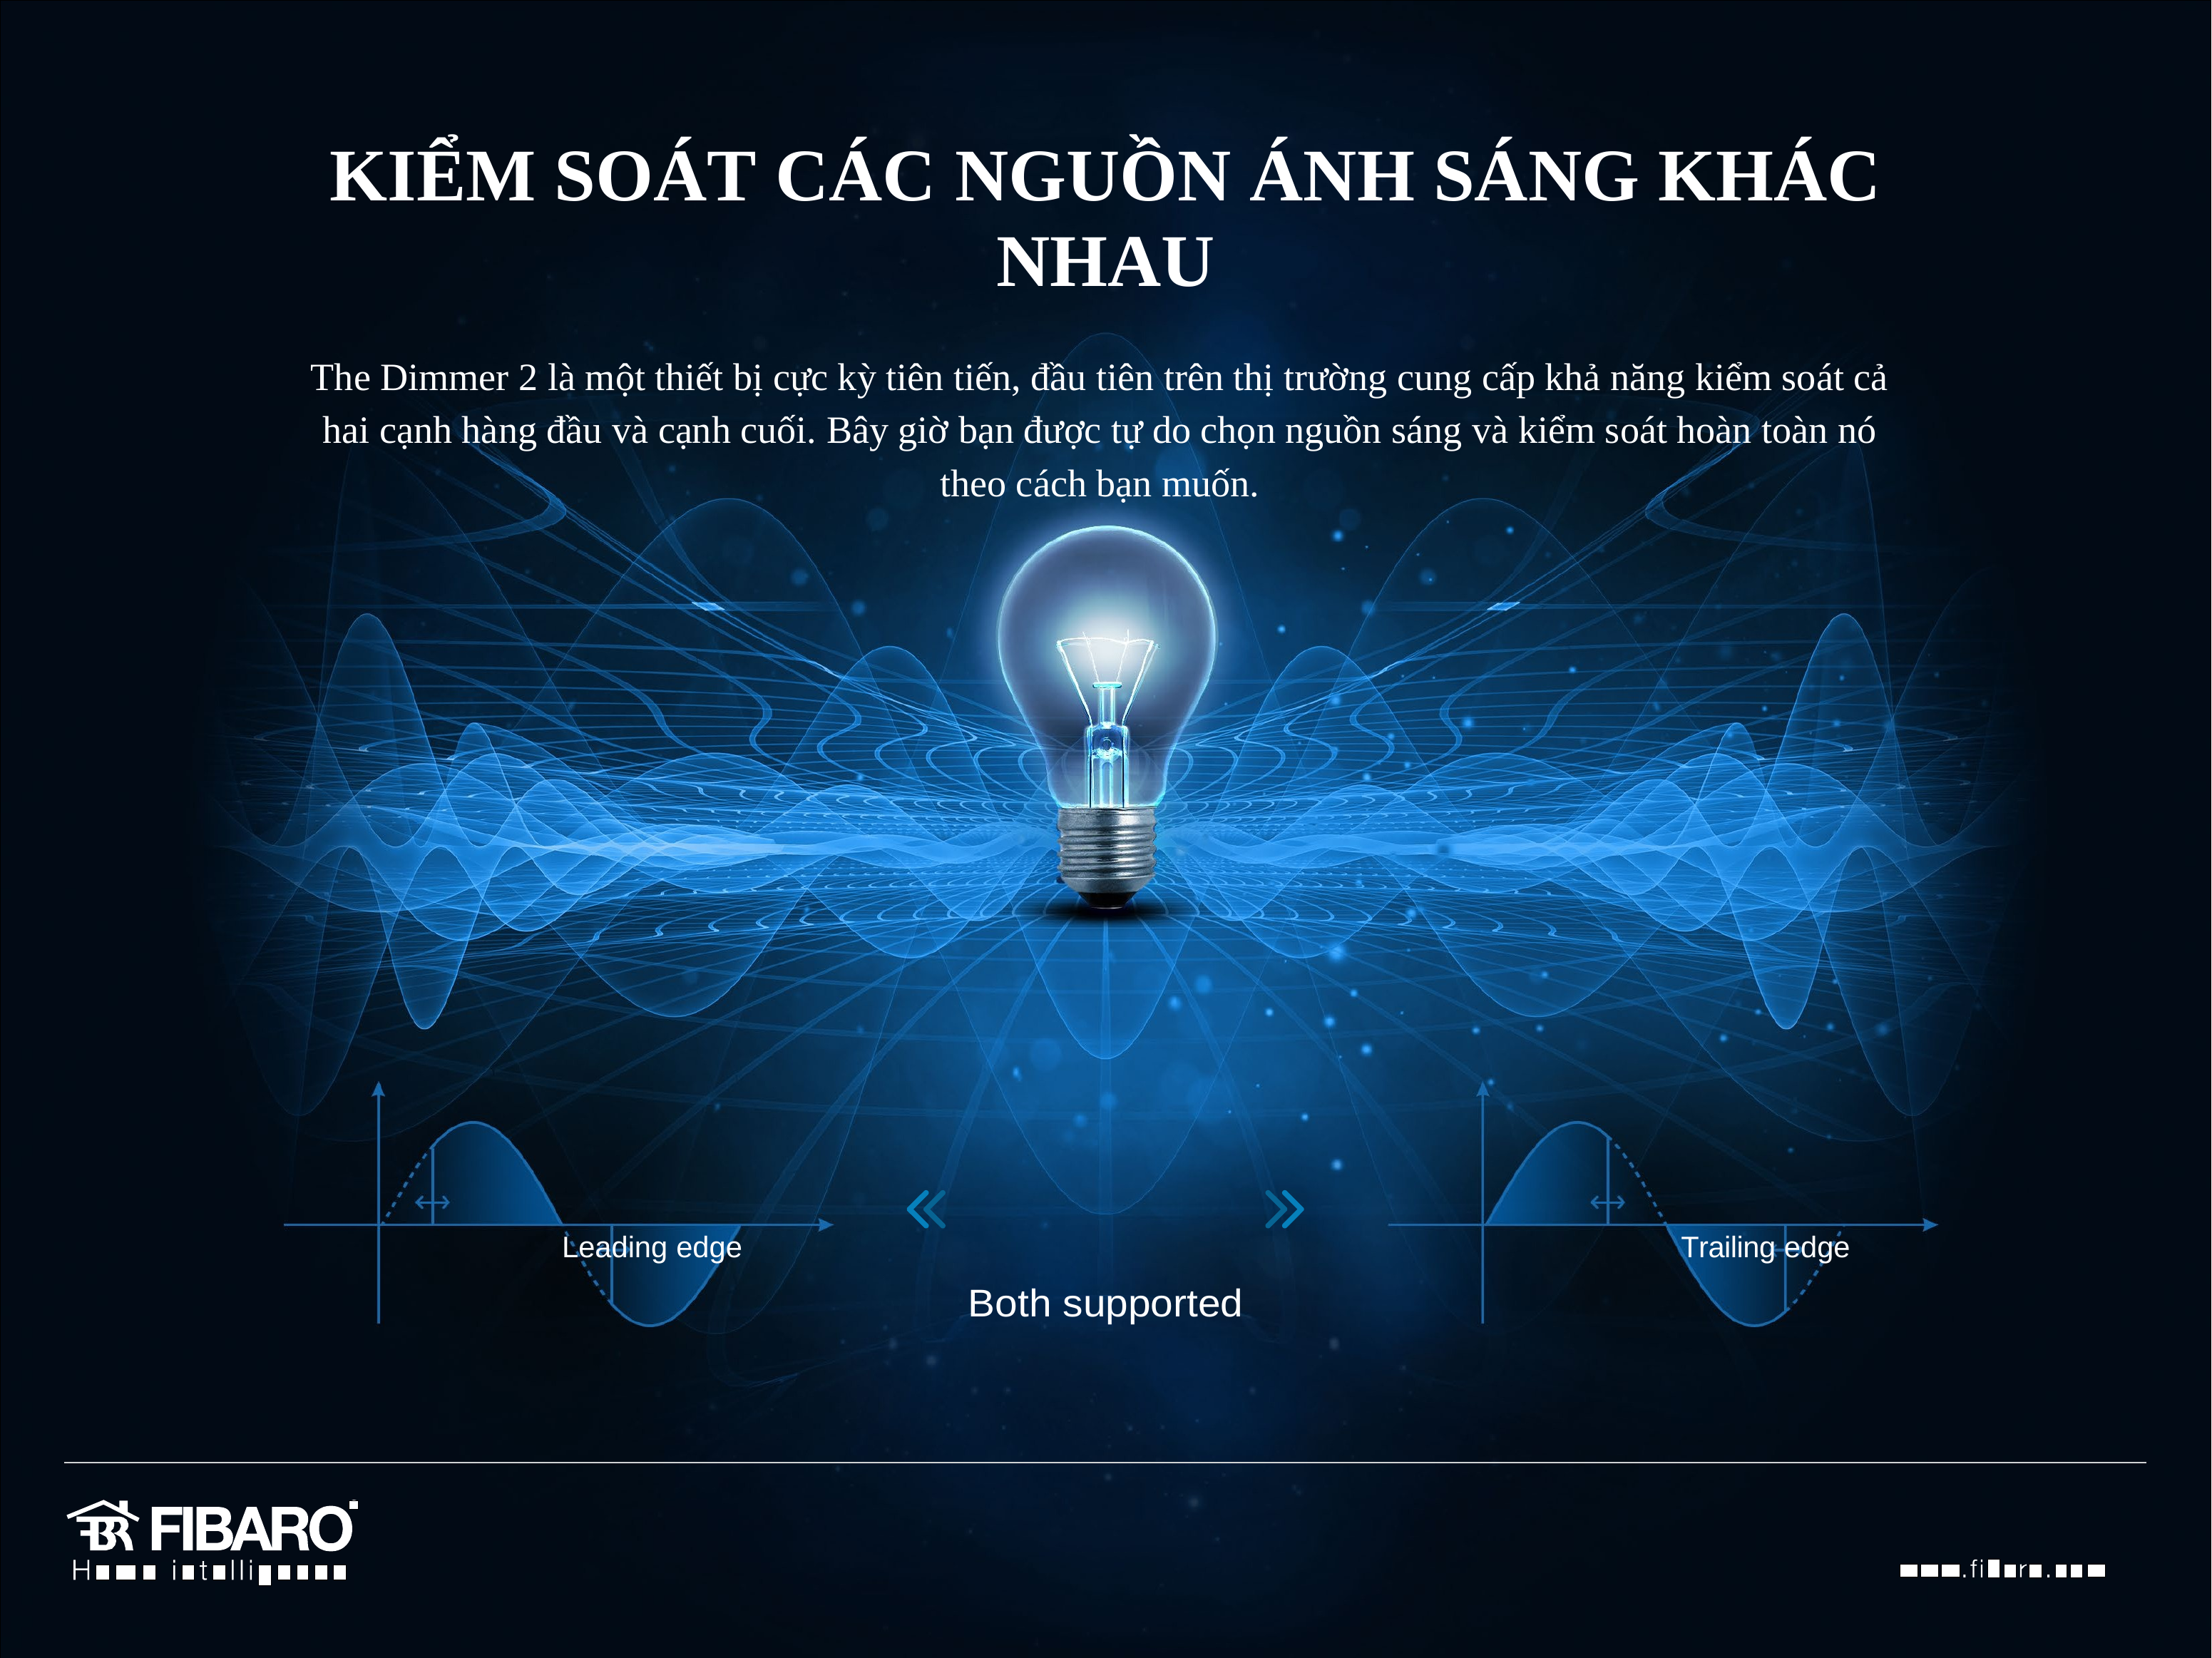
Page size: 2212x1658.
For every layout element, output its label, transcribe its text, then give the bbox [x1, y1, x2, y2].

text KIỂM SOÁT CÁC NGUỒN ÁNH SÁNG KHÁC NHAU [285, 131, 1927, 302]
text The Dimmer 2 là một thiết bị cực kỳ tiên tiến, đầu tiên trên thị trường cung cấp khả năng kiểm soát cả hai cạnh hàng đầu và cạnh cuối. Bây giờ bạn được tự do chọn nguồn sáng và kiểm soát hoàn toàn nó theo cách bạn muốn. [285, 354, 1915, 505]
text Leading edge Trailing edge [562, 1229, 2133, 1264]
picture [1, 1, 2211, 1658]
text Both supported [285, 1280, 1927, 1324]
